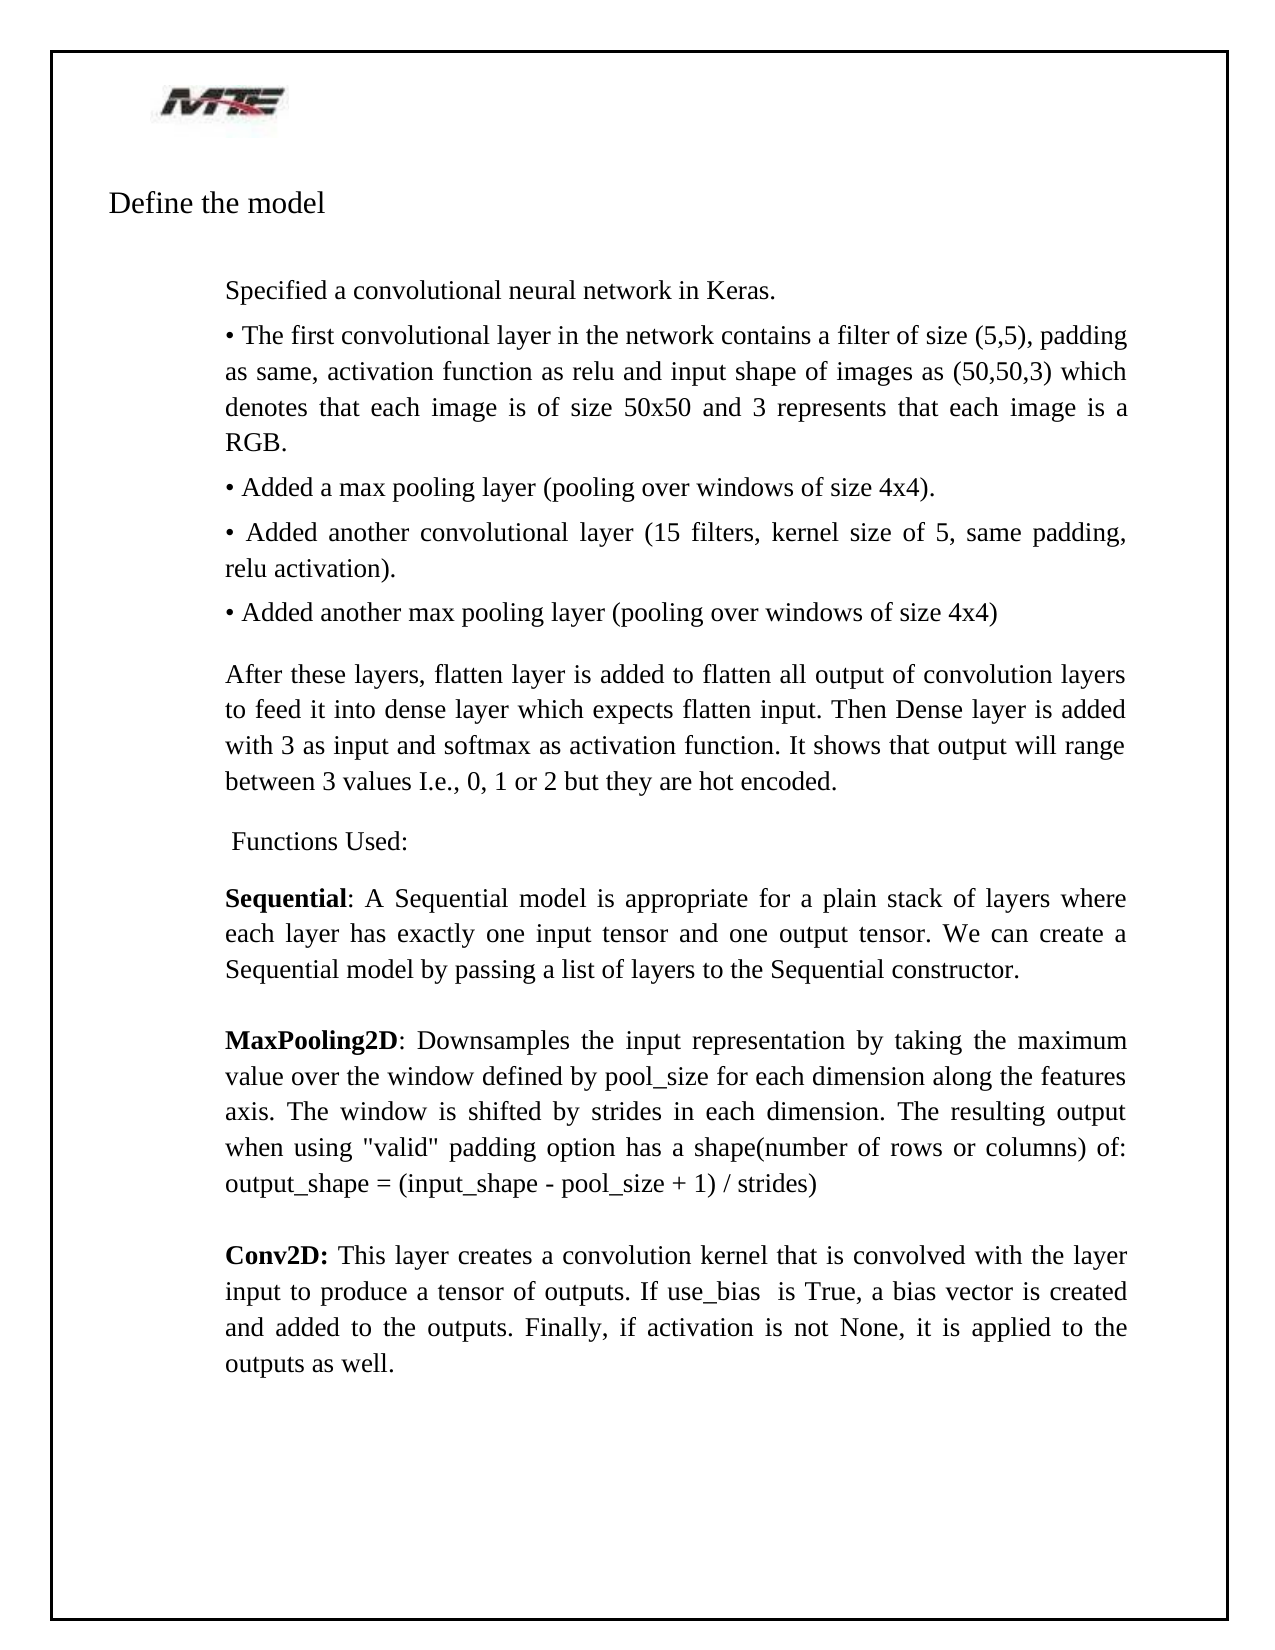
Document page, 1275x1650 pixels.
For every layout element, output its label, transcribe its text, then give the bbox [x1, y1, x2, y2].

text Functions Used: [231, 825, 1226, 856]
text After these layers, flatten layer is added to flatten all output of convolution layers to feed it into dense layer which expects flatten input. Then Dense layer is added with 3 as input and softmax as activation function. It shows that output will range between 3 values I.e., 0, 1 or 2 but they are hot encoded. [225, 658, 1127, 796]
text Conv2D: This layer creates a convolution kernel that is convolved with the layer input to produce a tensor of outputs. If use_bias is True, a bias vector is created and added to the outputs. Finally, if activation is not None, it is applied to the outputs as well. [225, 1239, 1128, 1378]
list Added another convolutional layer (15 filters, kernel size of 5, same padding, relu activation). [225, 516, 1128, 583]
text MaxPooling2D: Downsamples the input representation by taking the maximum value over the window defined by pool_size for each dimension along the features axis. The window is shifted by strides in each dimension. The resulting output when using "valid" padding option has a shape(number of rows or columns) of: output_shape = (input_shape - pool_size + 1) / strides) [225, 1024, 1128, 1198]
subtitle Define the model [71, 184, 1226, 220]
list The first convolutional layer in the network contains a filter of size (5,5), padding as same, activation function as relu and input shape of images as (50,50,3) which denotes that each image is of size 50x50 and 3 represents that each image is a RGB. [225, 319, 1128, 458]
list Added another max pooling layer (pooling over windows of size 4x4) [225, 596, 1226, 627]
list Added a max pooling layer (pooling over windows of size 4x4). [225, 471, 1226, 502]
text Sequential: A Sequential model is appropriate for a plain stack of layers where each layer has exactly one input tensor and one output tensor. We can create a Sequential model by passing a list of layers to the Sequential constructor. [225, 882, 1128, 984]
text Specified a convolutional neural network in Keras. [225, 274, 1226, 305]
picture [150, 85, 290, 138]
